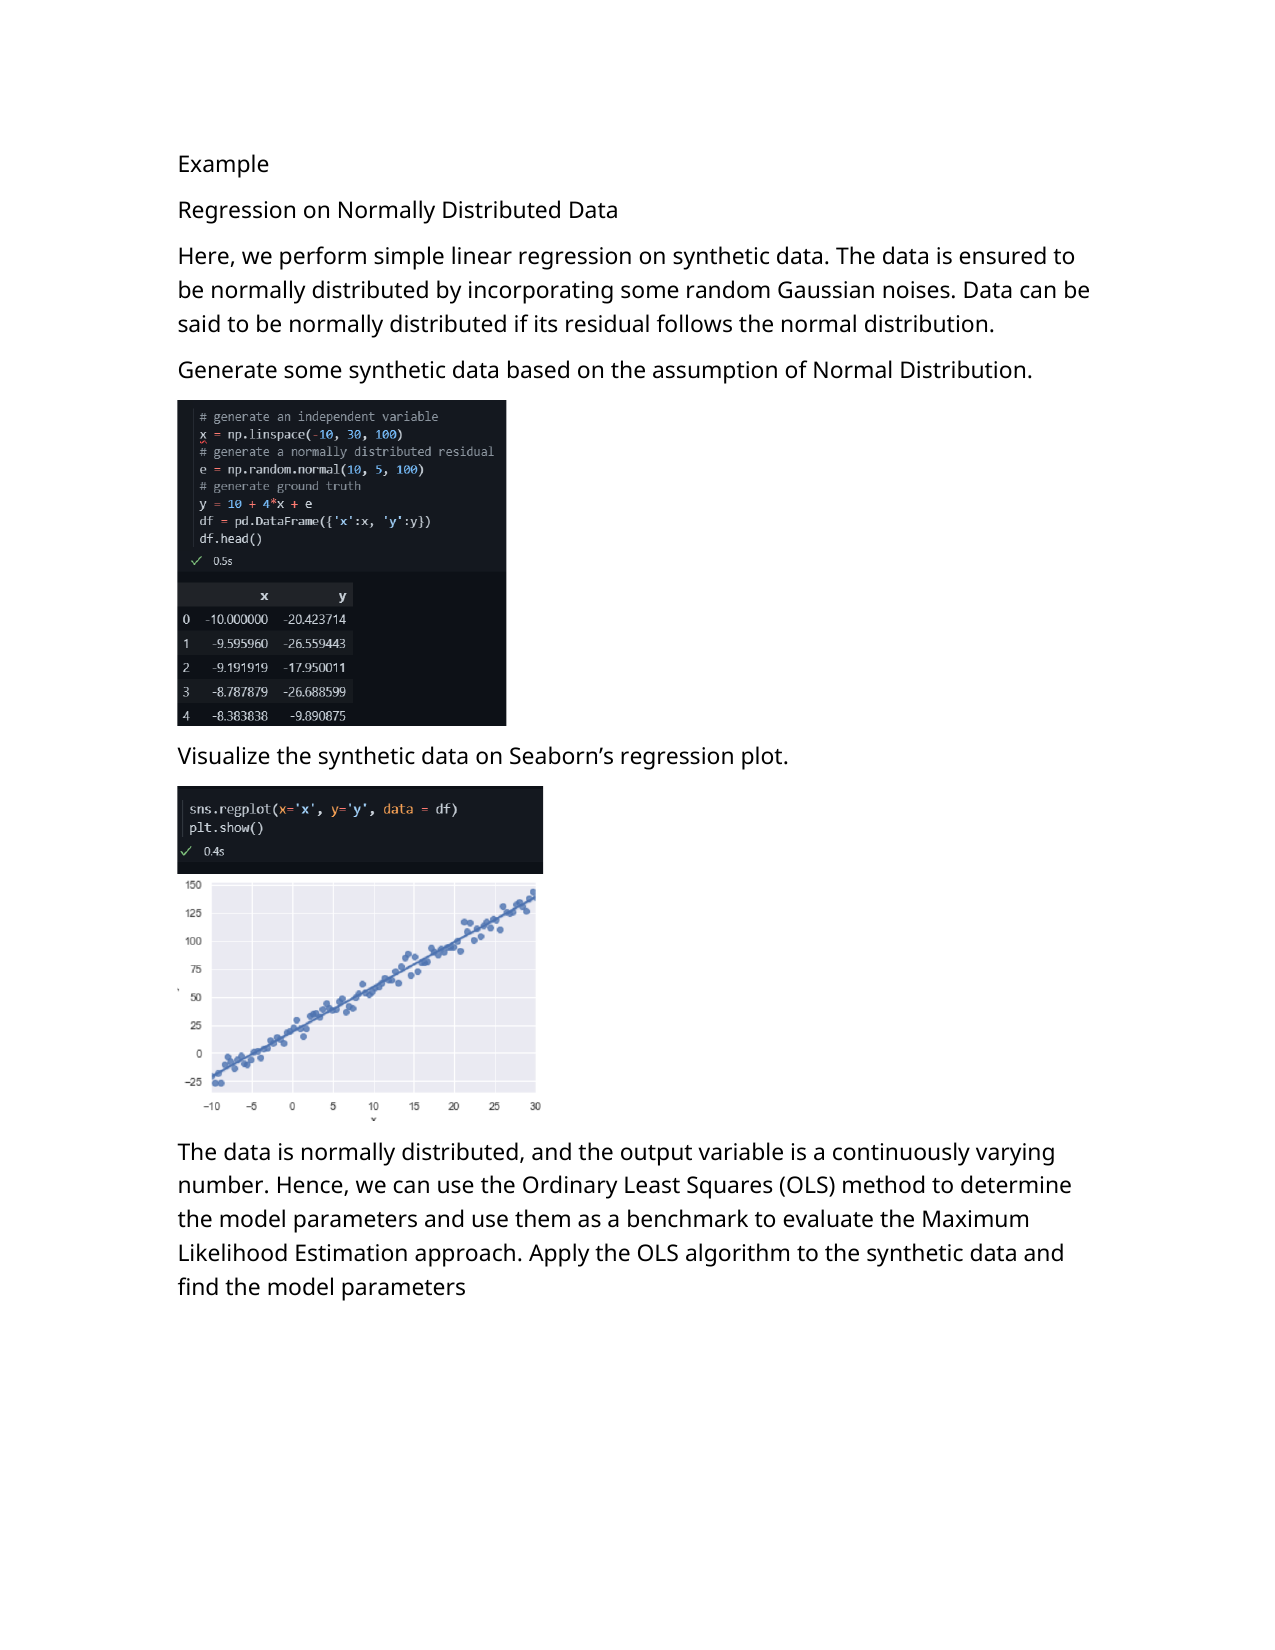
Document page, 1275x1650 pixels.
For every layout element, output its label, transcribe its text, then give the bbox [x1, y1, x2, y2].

picture [177, 786, 544, 1121]
text Regression on Normally Distributed Data [177, 194, 1098, 225]
text Generate some synthetic data based on the assumption of Normal Distribution. [177, 354, 1098, 385]
text The data is normally distributed, and the output variable is a continuously varying number. Hence, we can use the Ordinary Least Squares (OLS) method to determine the model parameters and use them as a benchmark to evaluate the Maximum Likelihood Estimation approach. Apply the OLS algorithm to the synthetic data and find the model parameters [177, 1136, 1098, 1302]
text Visualize the synthetic data on Seaborn’s regression plot. [177, 740, 1098, 771]
picture [177, 400, 507, 726]
text Here, we perform simple linear regression on synthetic data. The data is ensured to be normally distributed by incorporating some random Gaussian noises. Data can be said to be normally distributed if its residual follows the normal distribution. [177, 240, 1098, 339]
text Example [177, 148, 1098, 179]
